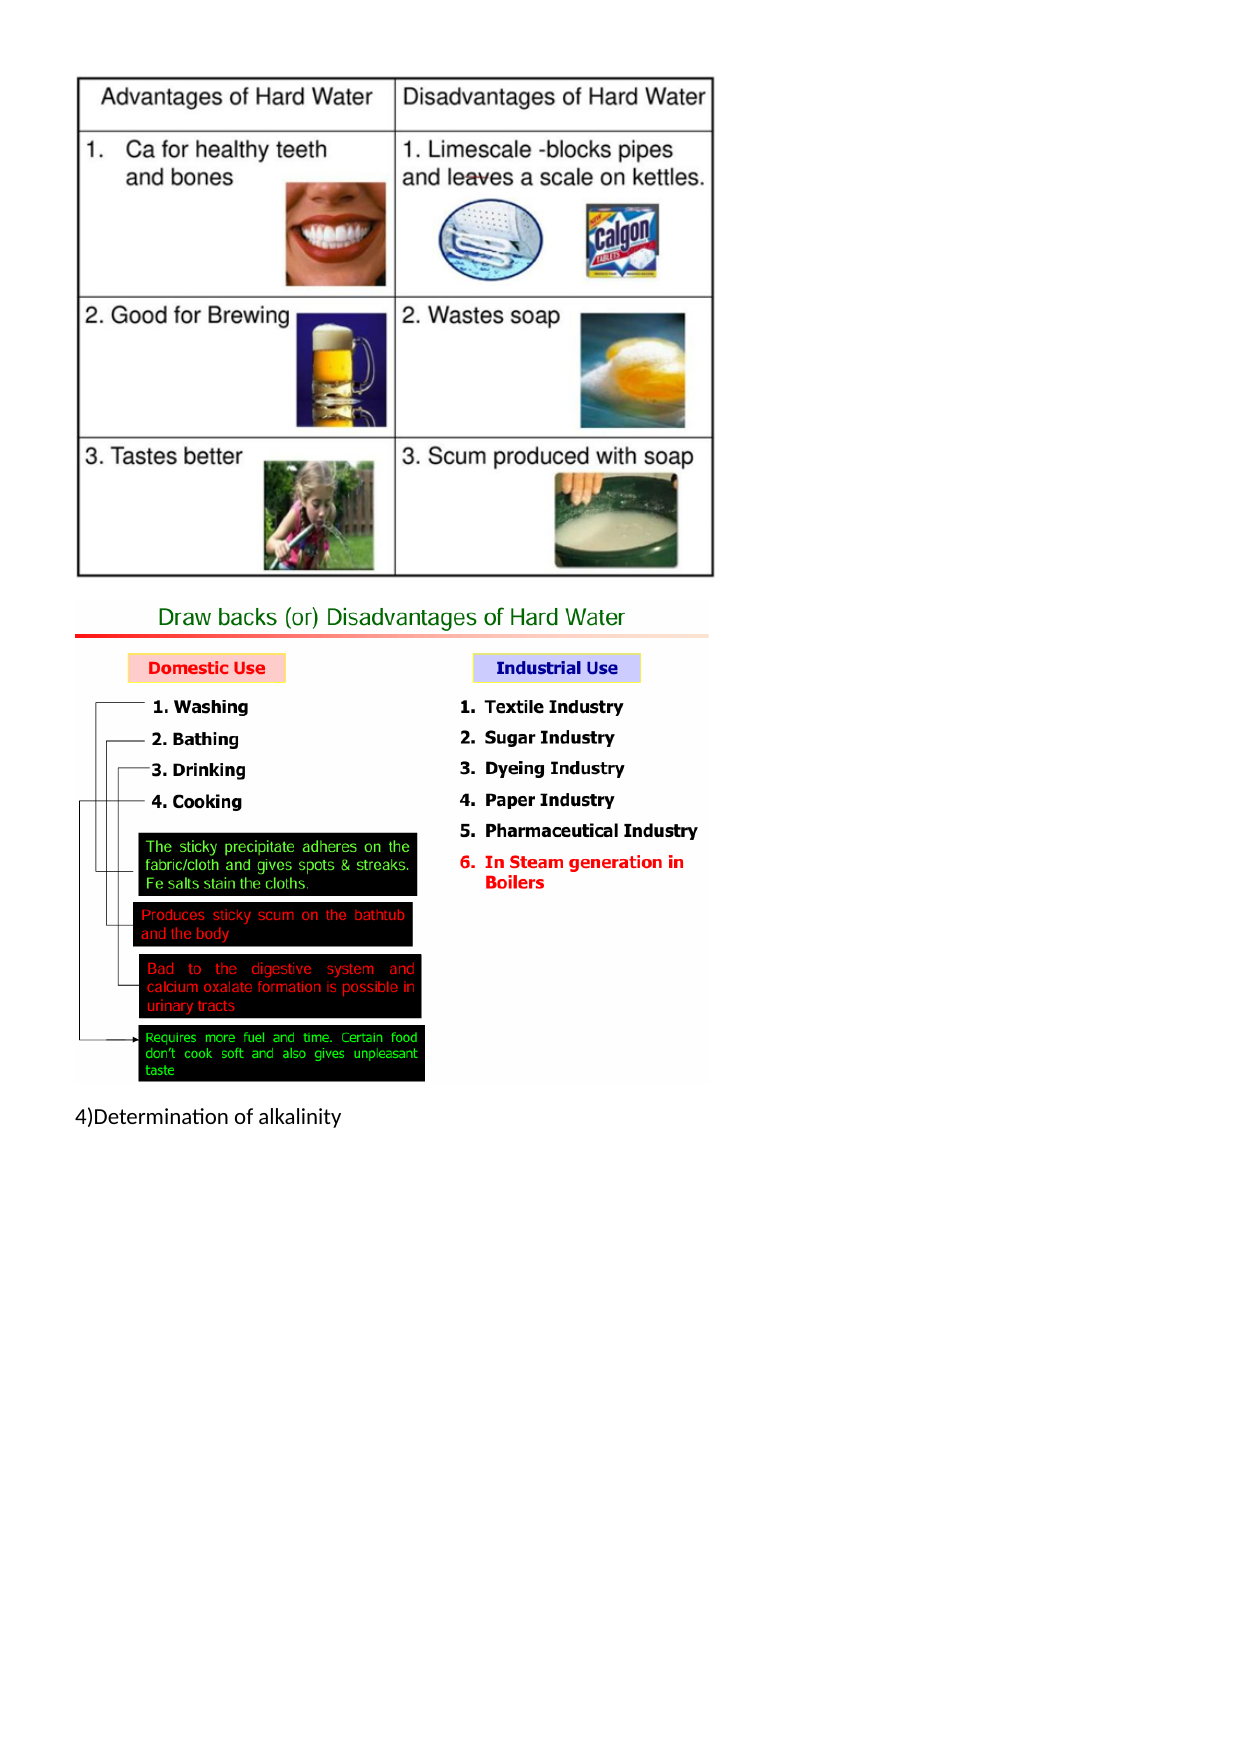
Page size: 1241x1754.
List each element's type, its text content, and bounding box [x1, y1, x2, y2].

picture [75, 600, 709, 1084]
picture [75, 75, 717, 581]
text 4)Determination of alkalinity [75, 1102, 1165, 1130]
